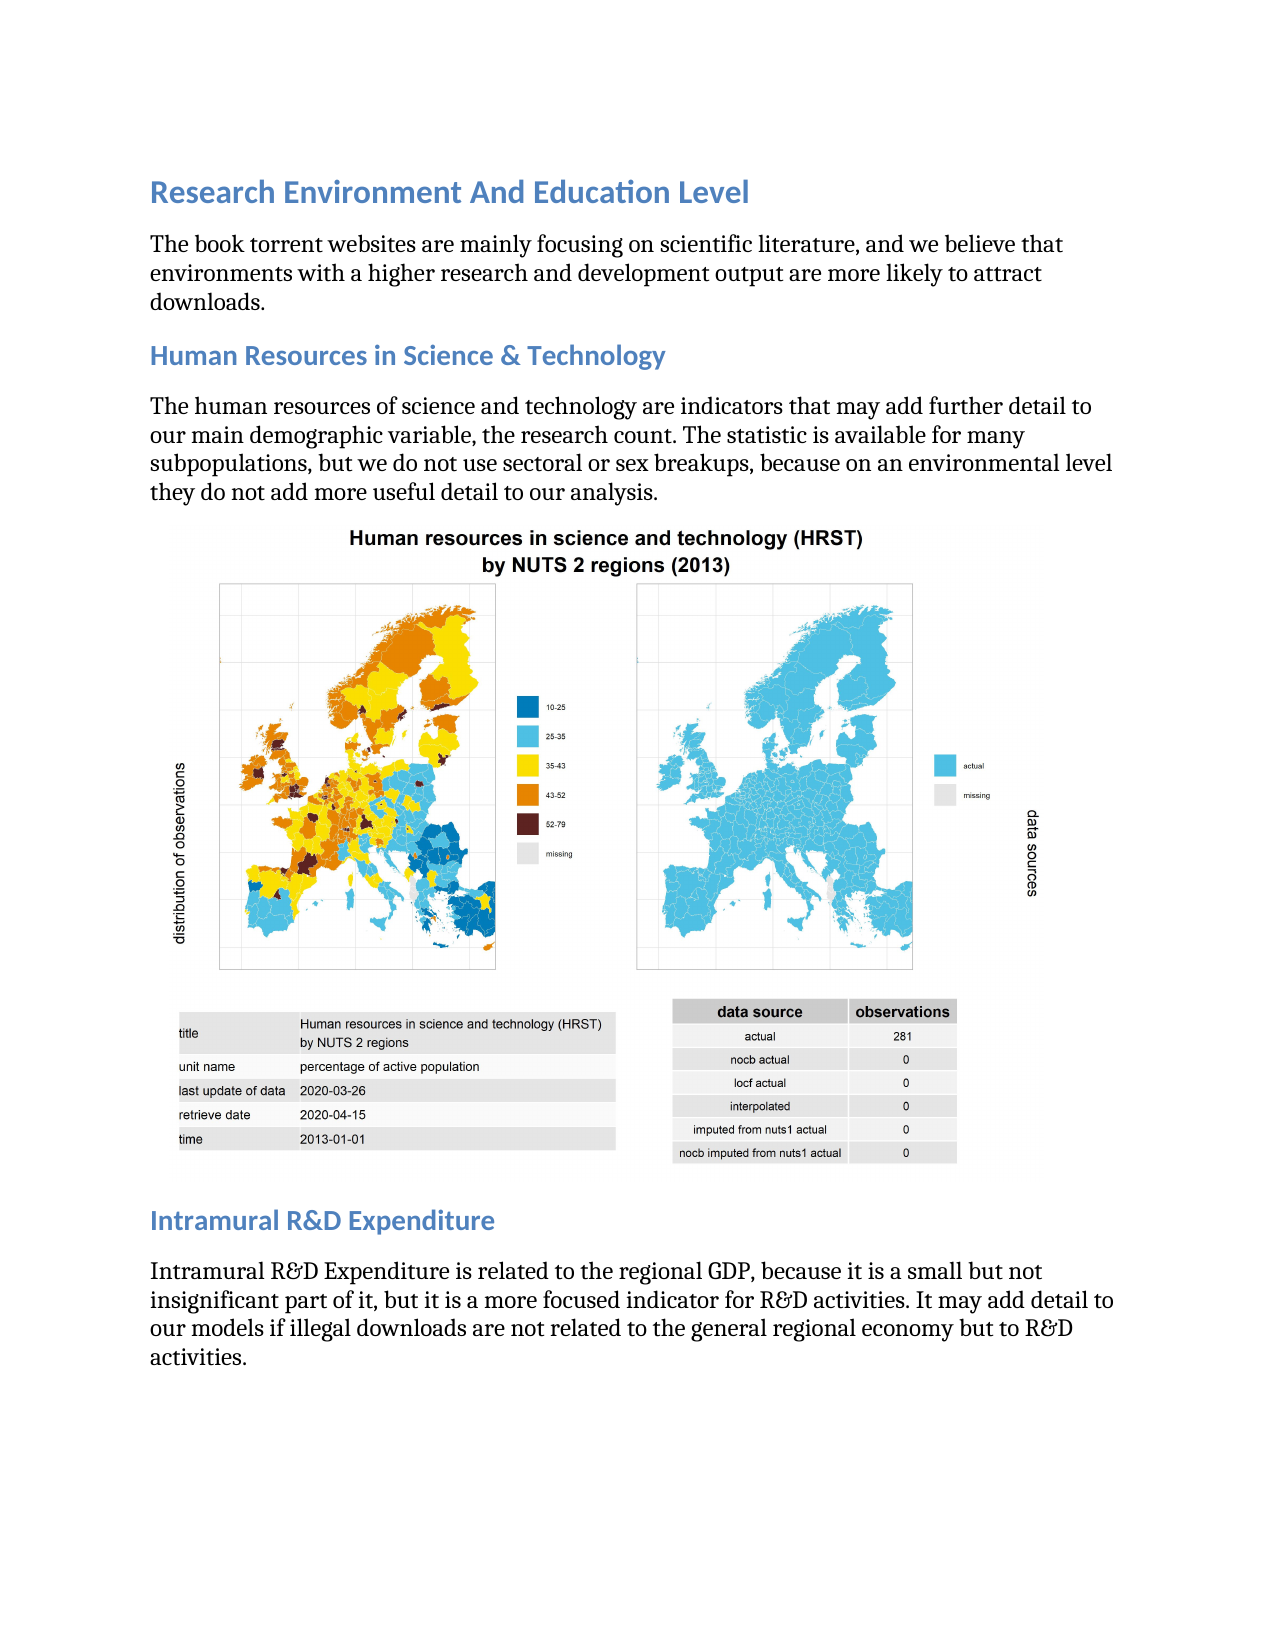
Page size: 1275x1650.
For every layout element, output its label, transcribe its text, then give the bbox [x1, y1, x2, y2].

subtitle Research Environment And Education Level [150, 171, 1125, 212]
text The book torrent websites are mainly focusing on scientific literature, and we believe that environments with a higher research and development output are more likely to attract downloads. [150, 230, 1125, 317]
text Intramural R&D Expenditure is related to the regional GDP, because it is a small but not insignificant part of it, but it is a more focused indicator for R&D activities. It may add detail to our models if illegal downloads are not related to the general regional economy but to R&D activities. [150, 1257, 1125, 1372]
subtitle Intramural R&D Expenditure [150, 1202, 1125, 1238]
text The human resources of science and technology are indicators that may add further detail to our main demographic variable, the research count. The statistic is available for many subpopulations, but we do not use sectoral or sex breakups, because on an environmental level they do not add more useful detail to our analysis. [150, 392, 1125, 507]
subtitle Human Resources in Science & Technology [150, 337, 1125, 373]
picture [168, 525, 1044, 1182]
